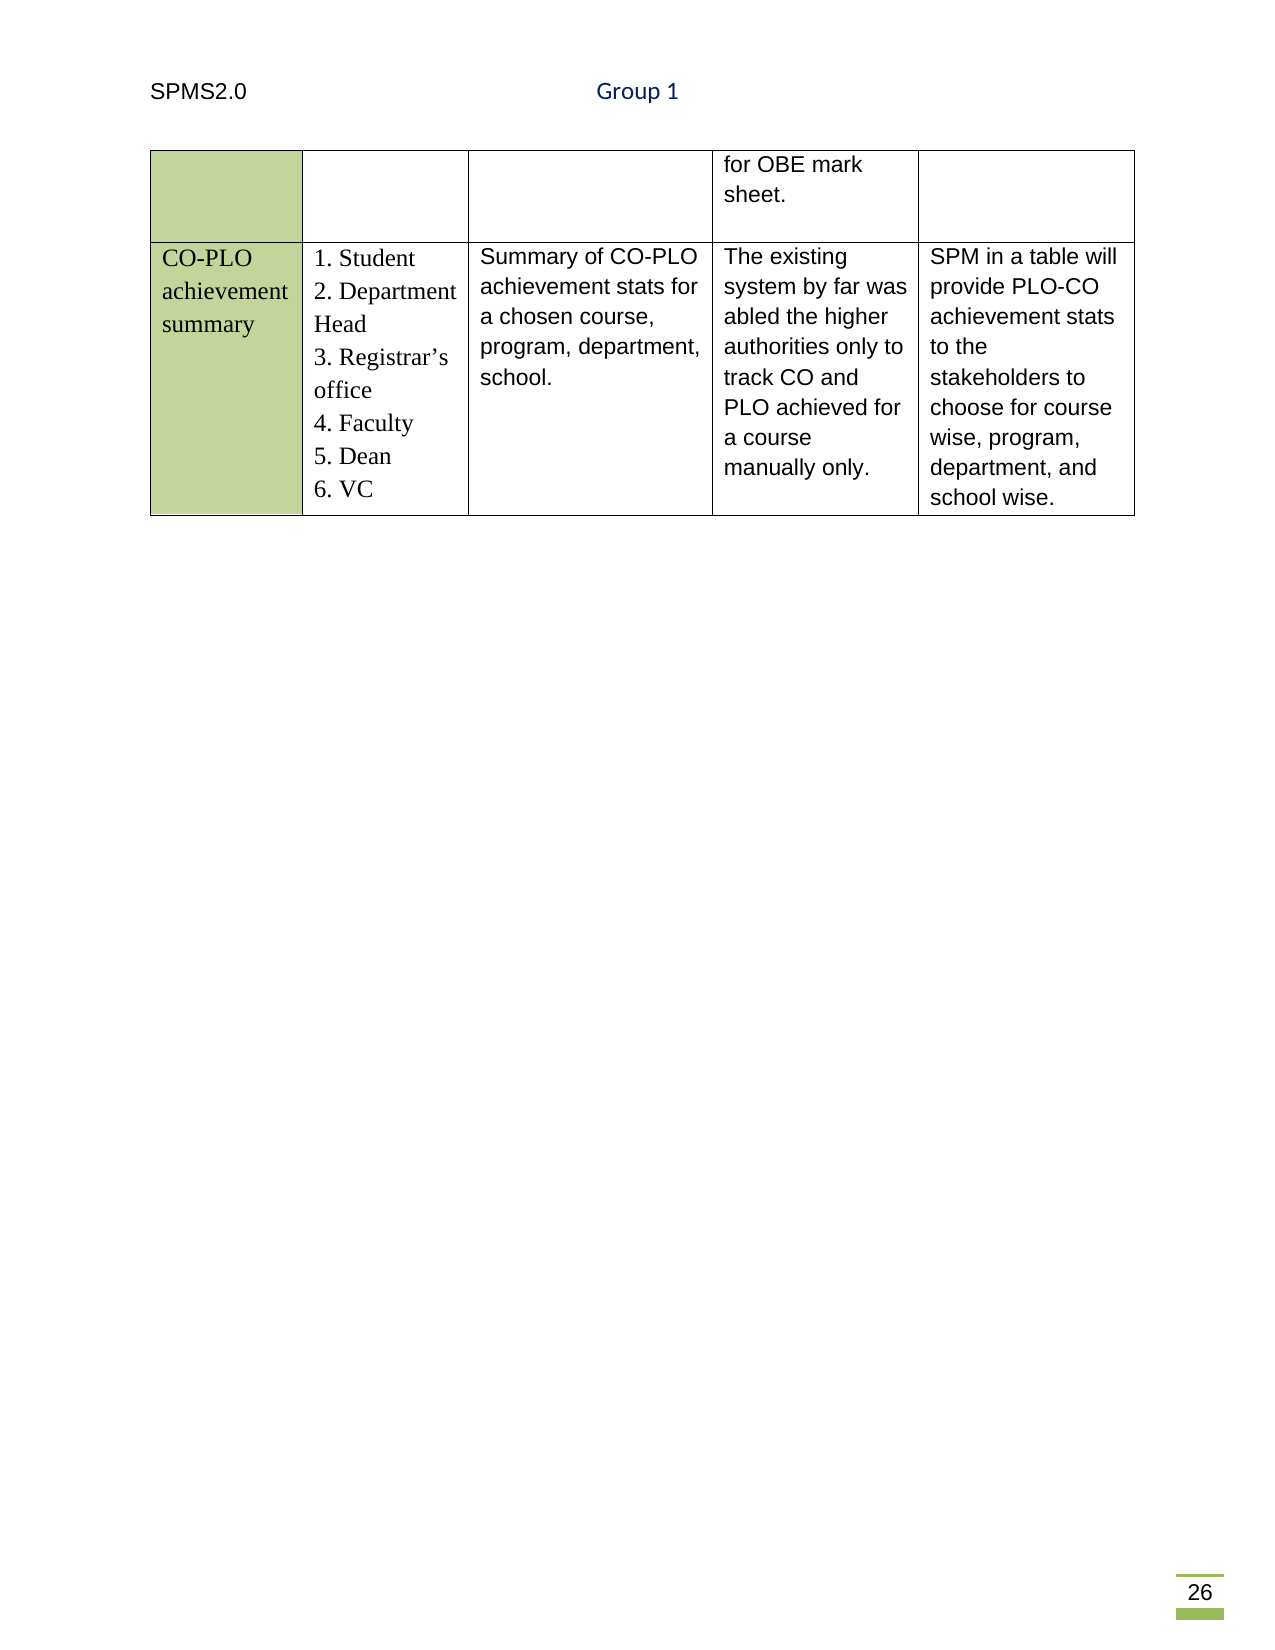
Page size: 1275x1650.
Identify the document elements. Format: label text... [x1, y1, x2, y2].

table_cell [151, 151, 302, 242]
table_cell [469, 151, 712, 242]
table_cell SPM in a table will provide PLO-CO achievement stats to the stakeholders to choose for course wise, program, department, and school wise. [919, 243, 1134, 514]
table_cell Summary of CO-PLO achievement stats for a chosen course, program, department, school. [469, 243, 712, 514]
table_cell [303, 151, 468, 242]
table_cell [713, 151, 918, 242]
table_cell 1. Student 2. Department Head 3. Registrar’s office 4. Faculty 5. Dean 6. VC [303, 243, 468, 514]
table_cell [919, 151, 1134, 242]
table_cell The existing system by far was abled the higher authorities only to track CO and PLO achieved for a course manually only. [713, 243, 918, 514]
table_cell CO-PLO achievement summary [151, 243, 302, 514]
